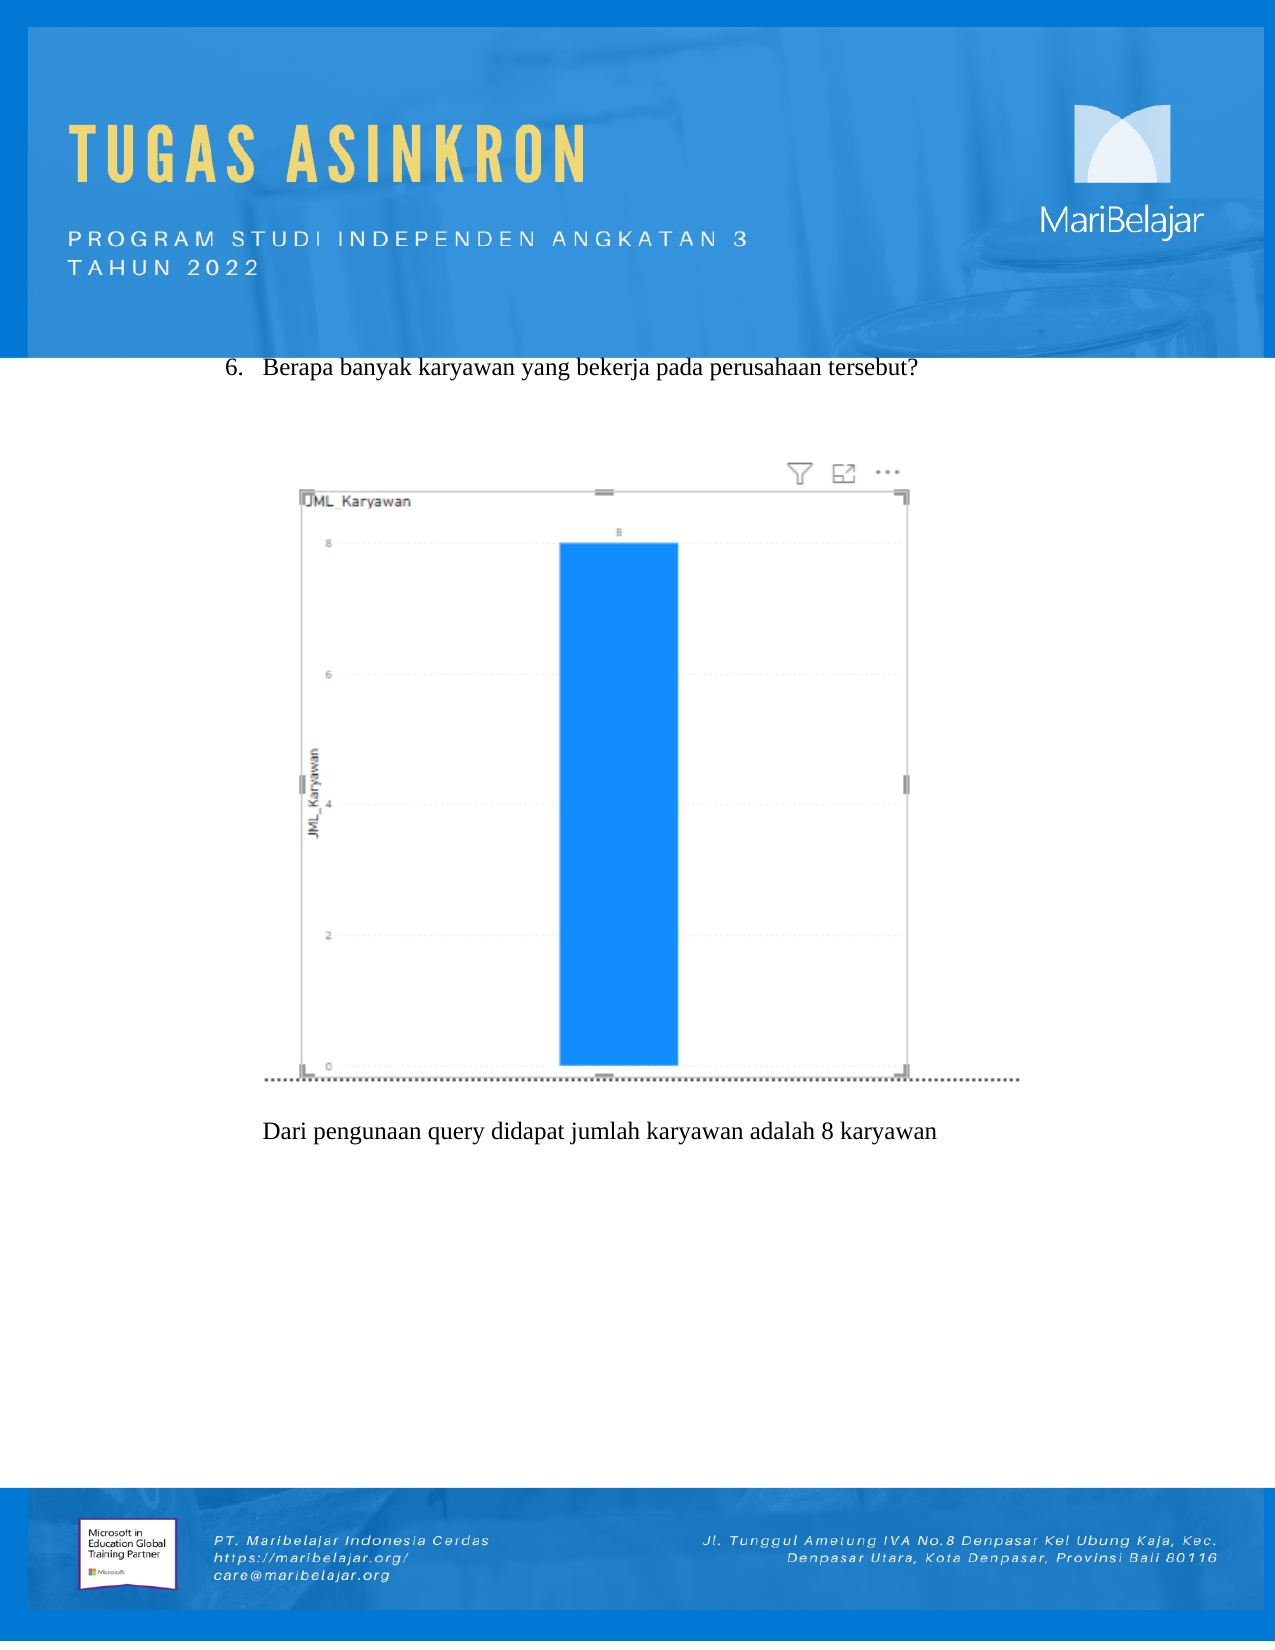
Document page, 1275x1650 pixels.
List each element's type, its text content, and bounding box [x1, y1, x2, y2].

list Berapa banyak karyawan yang bekerja pada perusahaan tersebut? [225, 352, 1125, 381]
list Dari pengunaan query didapat jumlah karyawan adalah 8 karyawan [262, 1116, 1125, 1145]
picture [0, 0, 1275, 1641]
